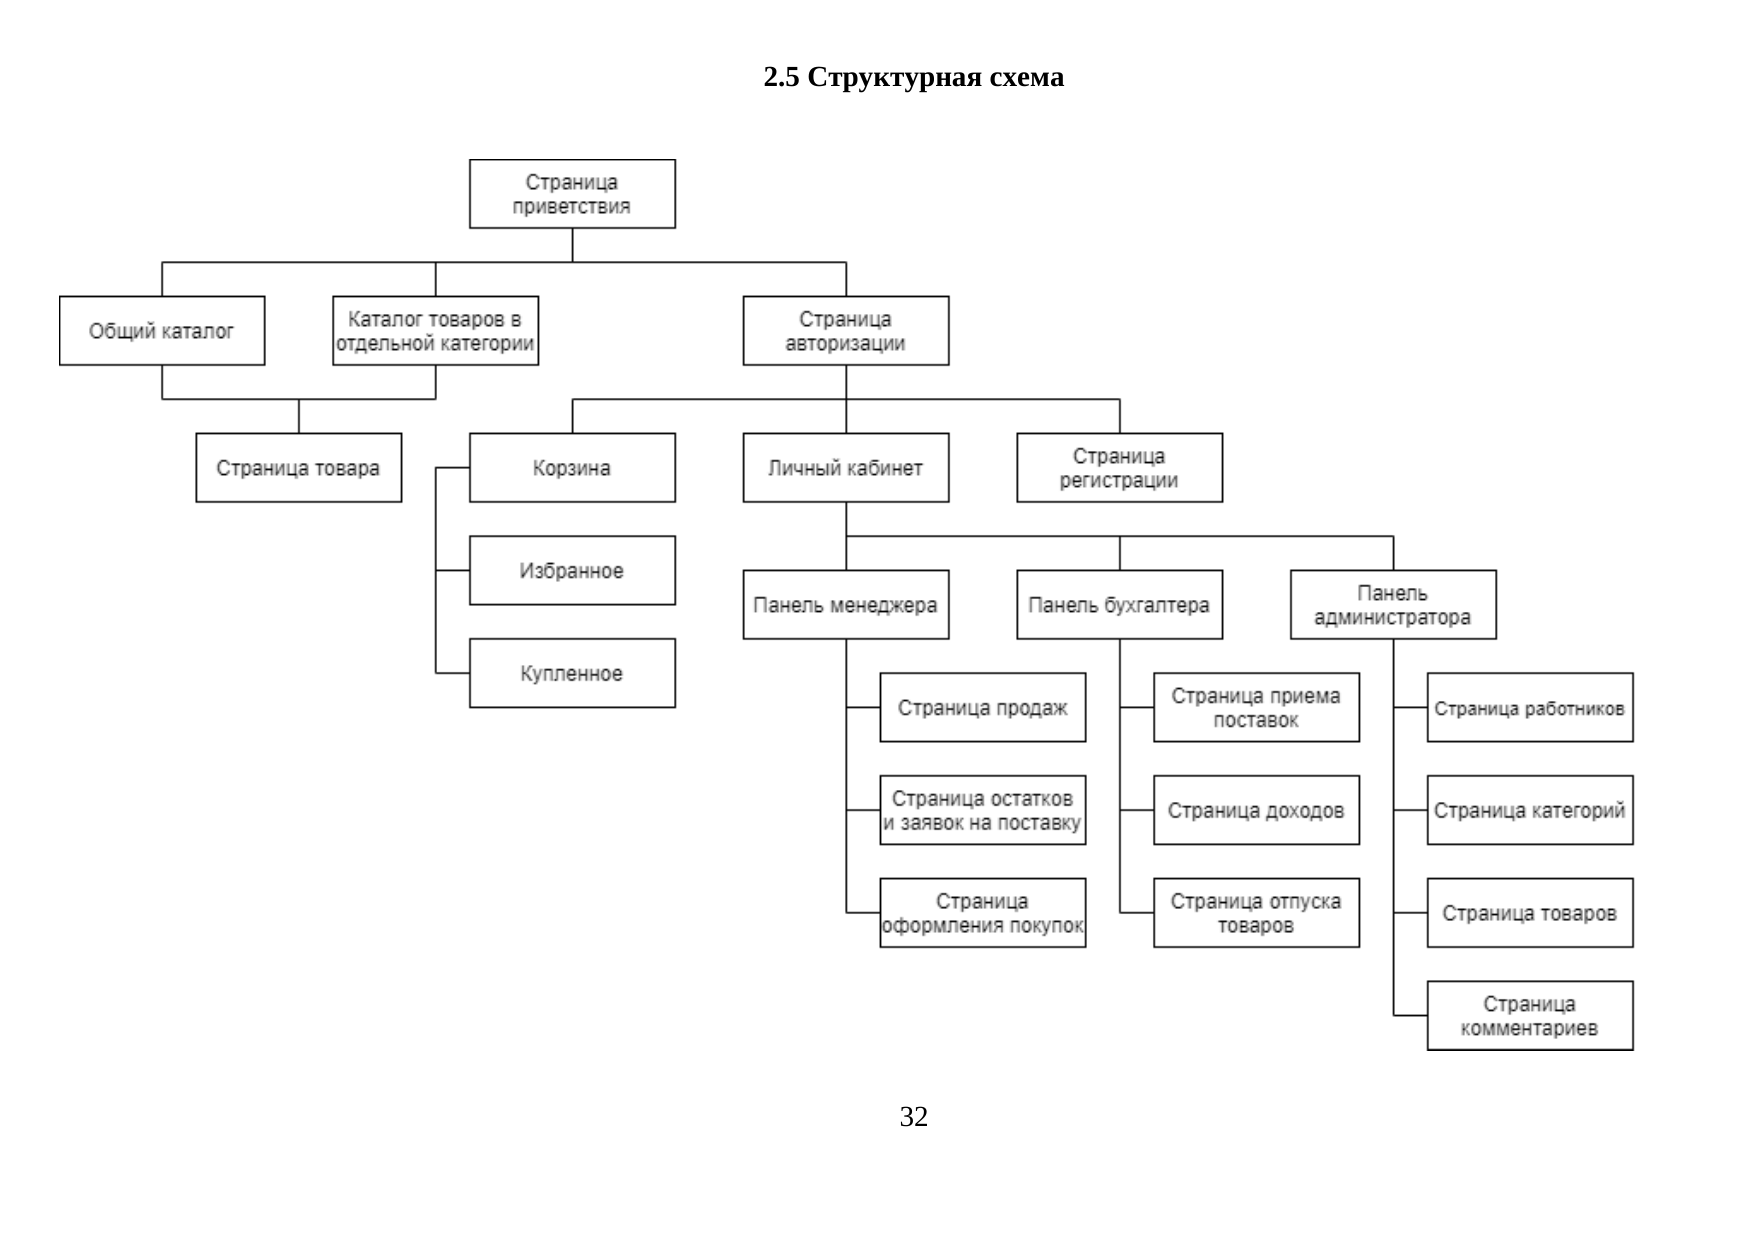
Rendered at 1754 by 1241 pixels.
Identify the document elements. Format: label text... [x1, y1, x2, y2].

picture [59, 159, 1636, 1051]
subtitle 2.5 Структурная схема [59, 59, 1695, 93]
